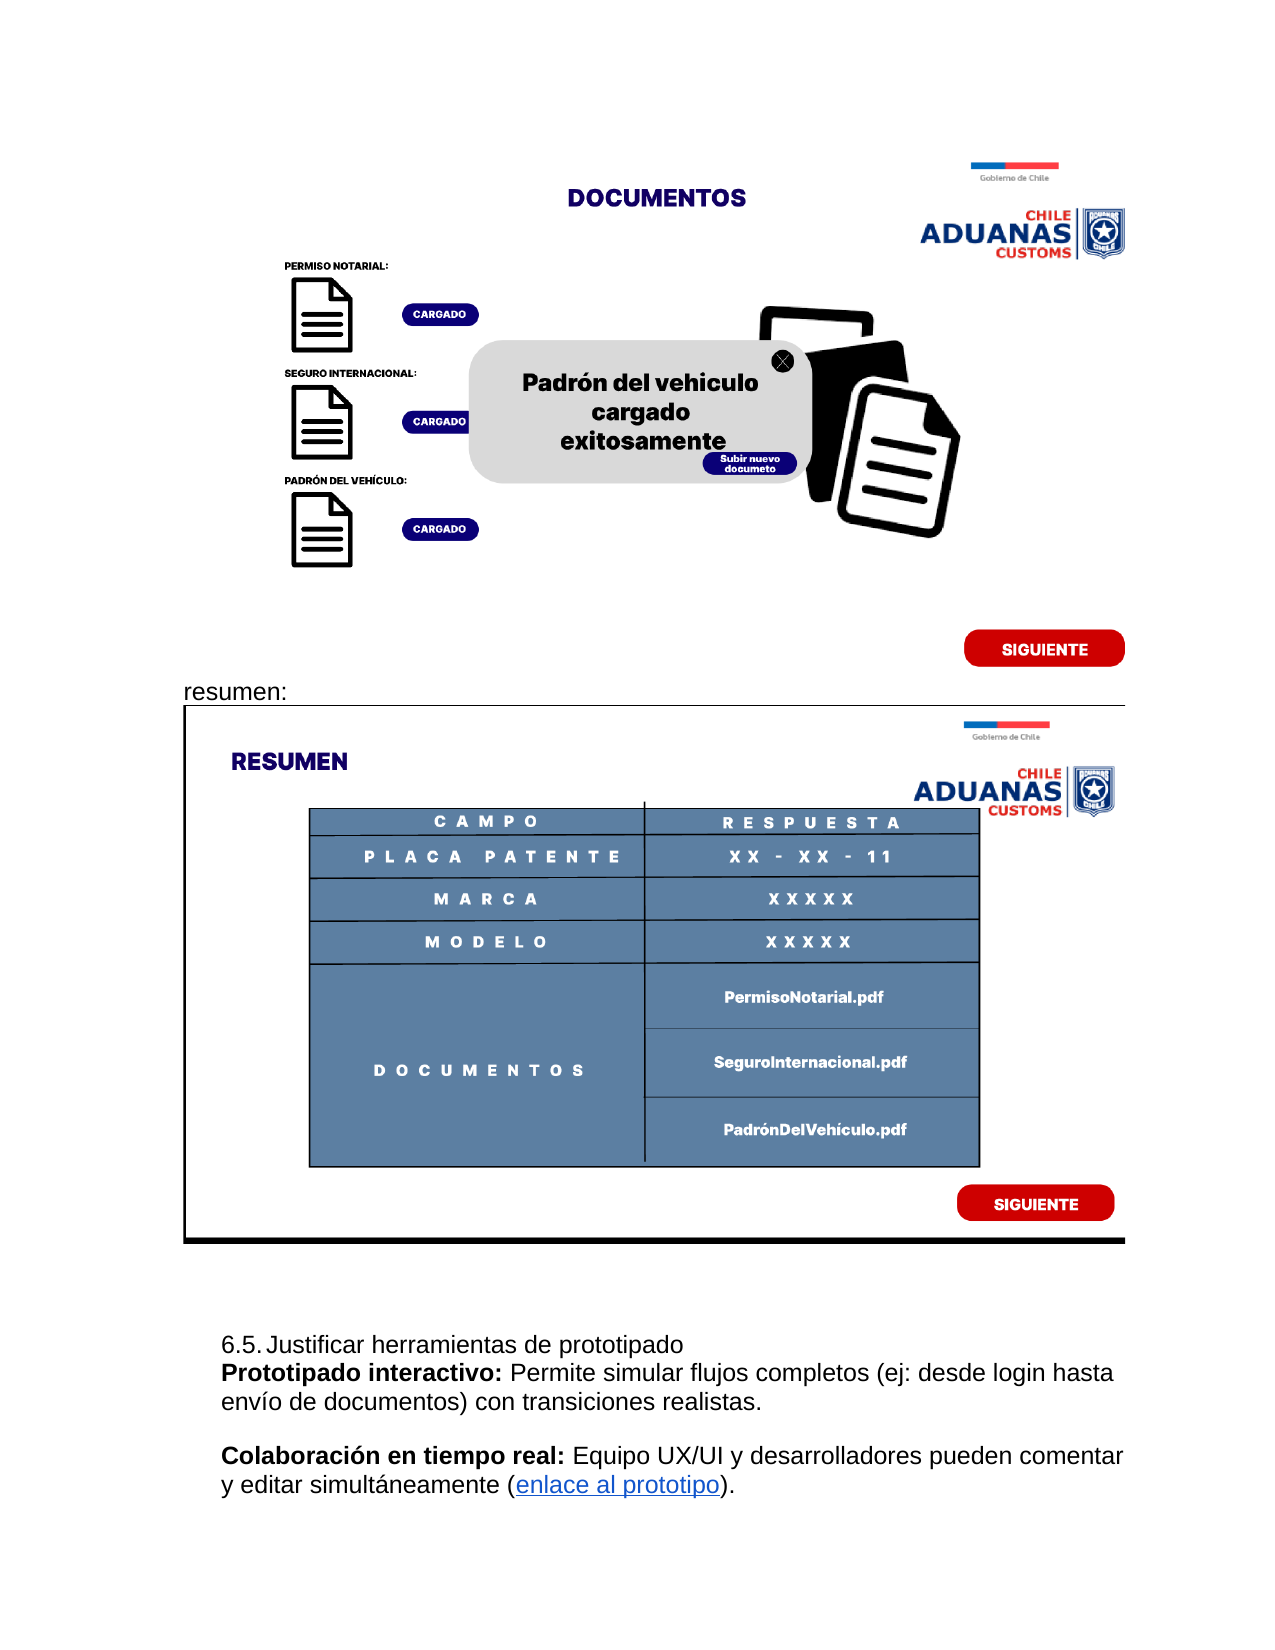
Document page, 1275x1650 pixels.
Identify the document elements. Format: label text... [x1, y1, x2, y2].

picture [183, 705, 1125, 1244]
text Prototipado interactivo: Permite simular flujos completos (ej: desde login hasta envío de documentos) con transiciones realistas. [221, 1358, 1125, 1416]
text Colaboración en tiempo real: Equipo UX/UI y desarrolladores pueden comentar y editar simultáneamente (enlace al prototipo). [221, 1441, 1125, 1498]
list Justificar herramientas de prototipado [221, 1329, 1125, 1358]
picture [183, 150, 1125, 677]
text resumen: [183, 677, 1125, 705]
